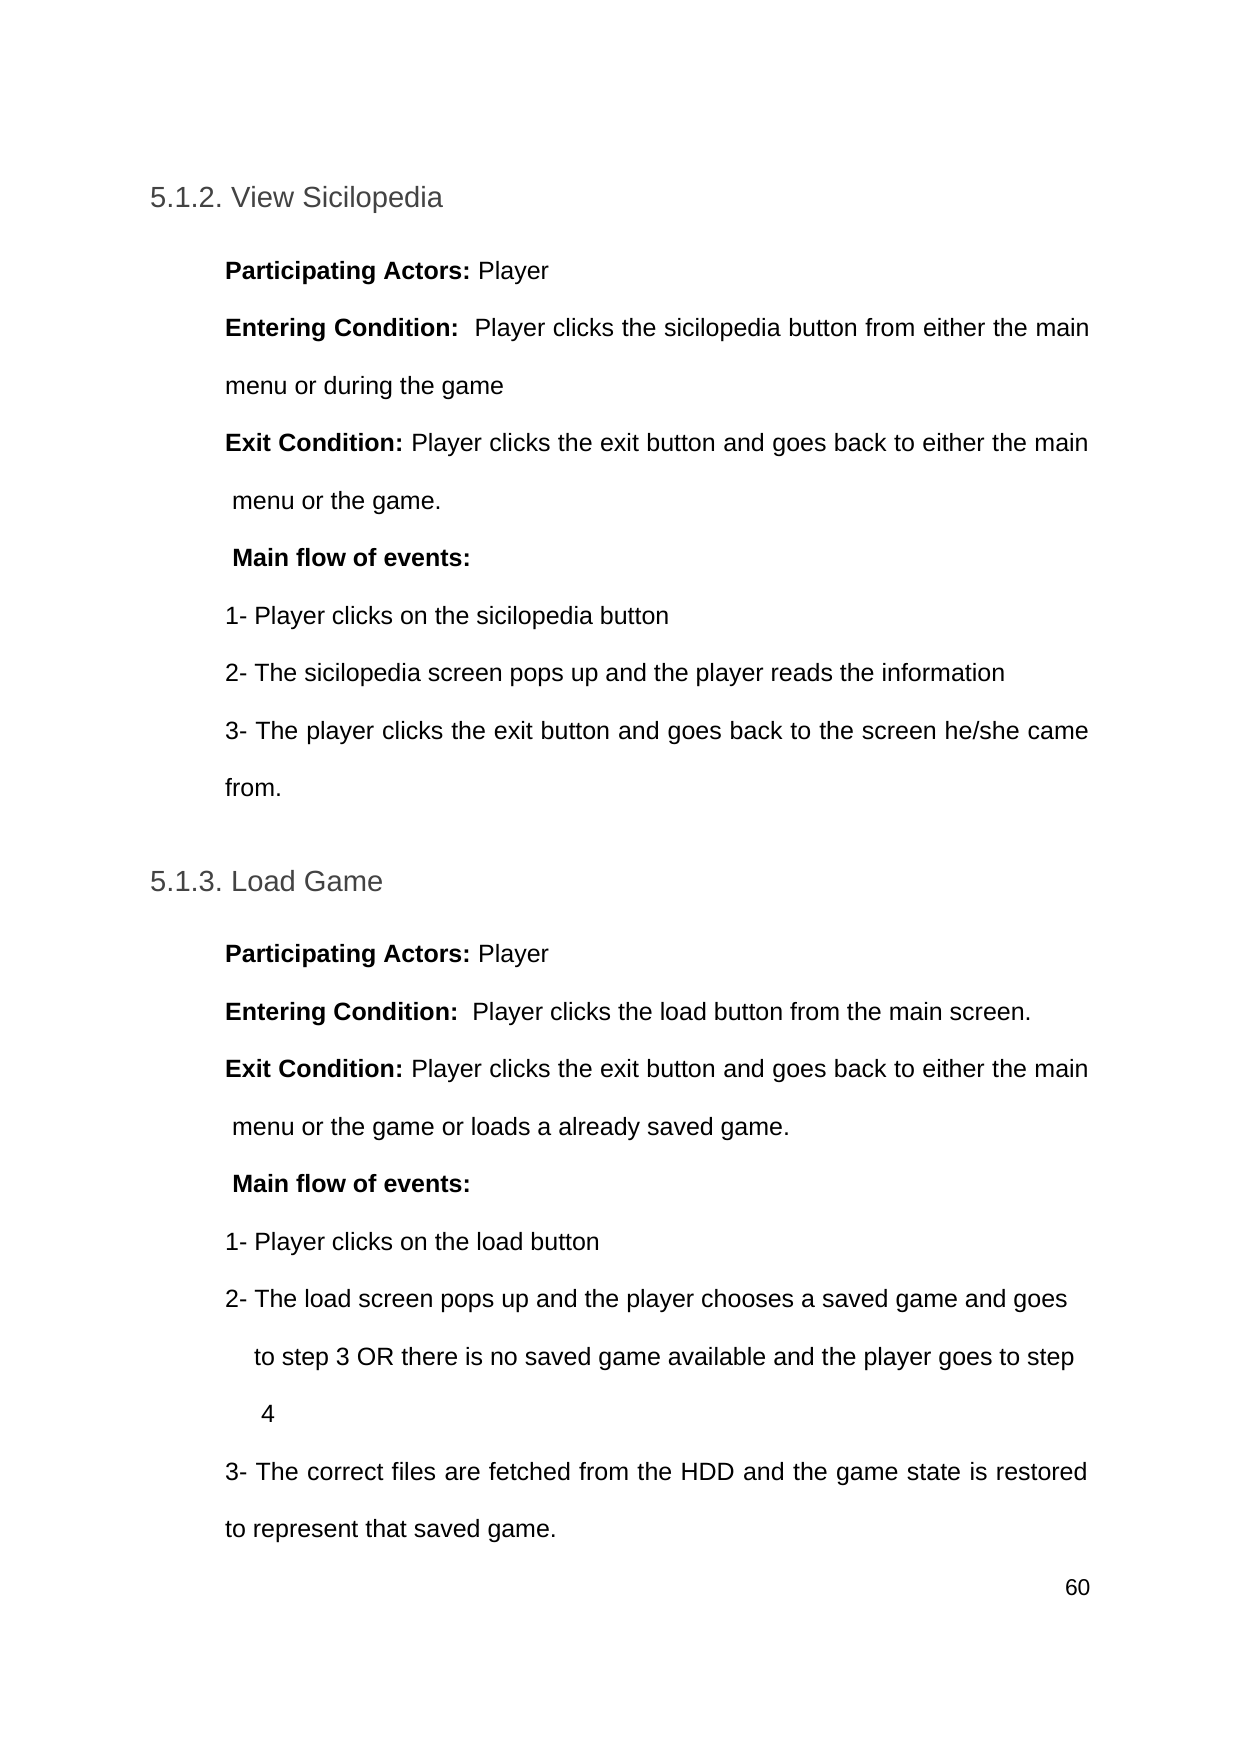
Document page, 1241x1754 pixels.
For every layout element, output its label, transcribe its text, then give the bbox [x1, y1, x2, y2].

text 4 [150, 1399, 1090, 1428]
text Participating Actors: Player [225, 939, 1090, 968]
text to step 3 OR there is no saved game available and the player goes to step [150, 1342, 1090, 1371]
text 2- The load screen pops up and the player chooses a saved game and goes [150, 1284, 1090, 1313]
text 1- Player clicks on the sicilopedia button [150, 601, 1090, 629]
text Exit Condition: Player clicks the exit button and goes back to either the main menu or the game. [150, 428, 1090, 514]
text Main flow of events: [150, 543, 1090, 572]
text 2- The sicilopedia screen pops up and the player reads the information [150, 658, 1090, 687]
text 3- The correct files are fetched from the HDD and the game state is restored to represent that saved game. [225, 1457, 1090, 1543]
text 1- Player clicks on the load button [150, 1227, 1090, 1256]
text Main flow of events: [150, 1169, 1090, 1198]
text Entering Condition: Player clicks the sicilopedia button from either the main menu or during the game [225, 313, 1090, 399]
subtitle 5.1.2. View Sicilopedia [150, 180, 1090, 214]
text 3- The player clicks the exit button and goes back to the screen he/she came from. [225, 716, 1090, 802]
subtitle 5.1.3. Load Game [150, 864, 1090, 897]
text Entering Condition: Player clicks the load button from the main screen. [225, 997, 1090, 1026]
text Exit Condition: Player clicks the exit button and goes back to either the main menu or the game or loads a already saved game. [150, 1054, 1090, 1141]
text Participating Actors: Player [225, 256, 1090, 284]
